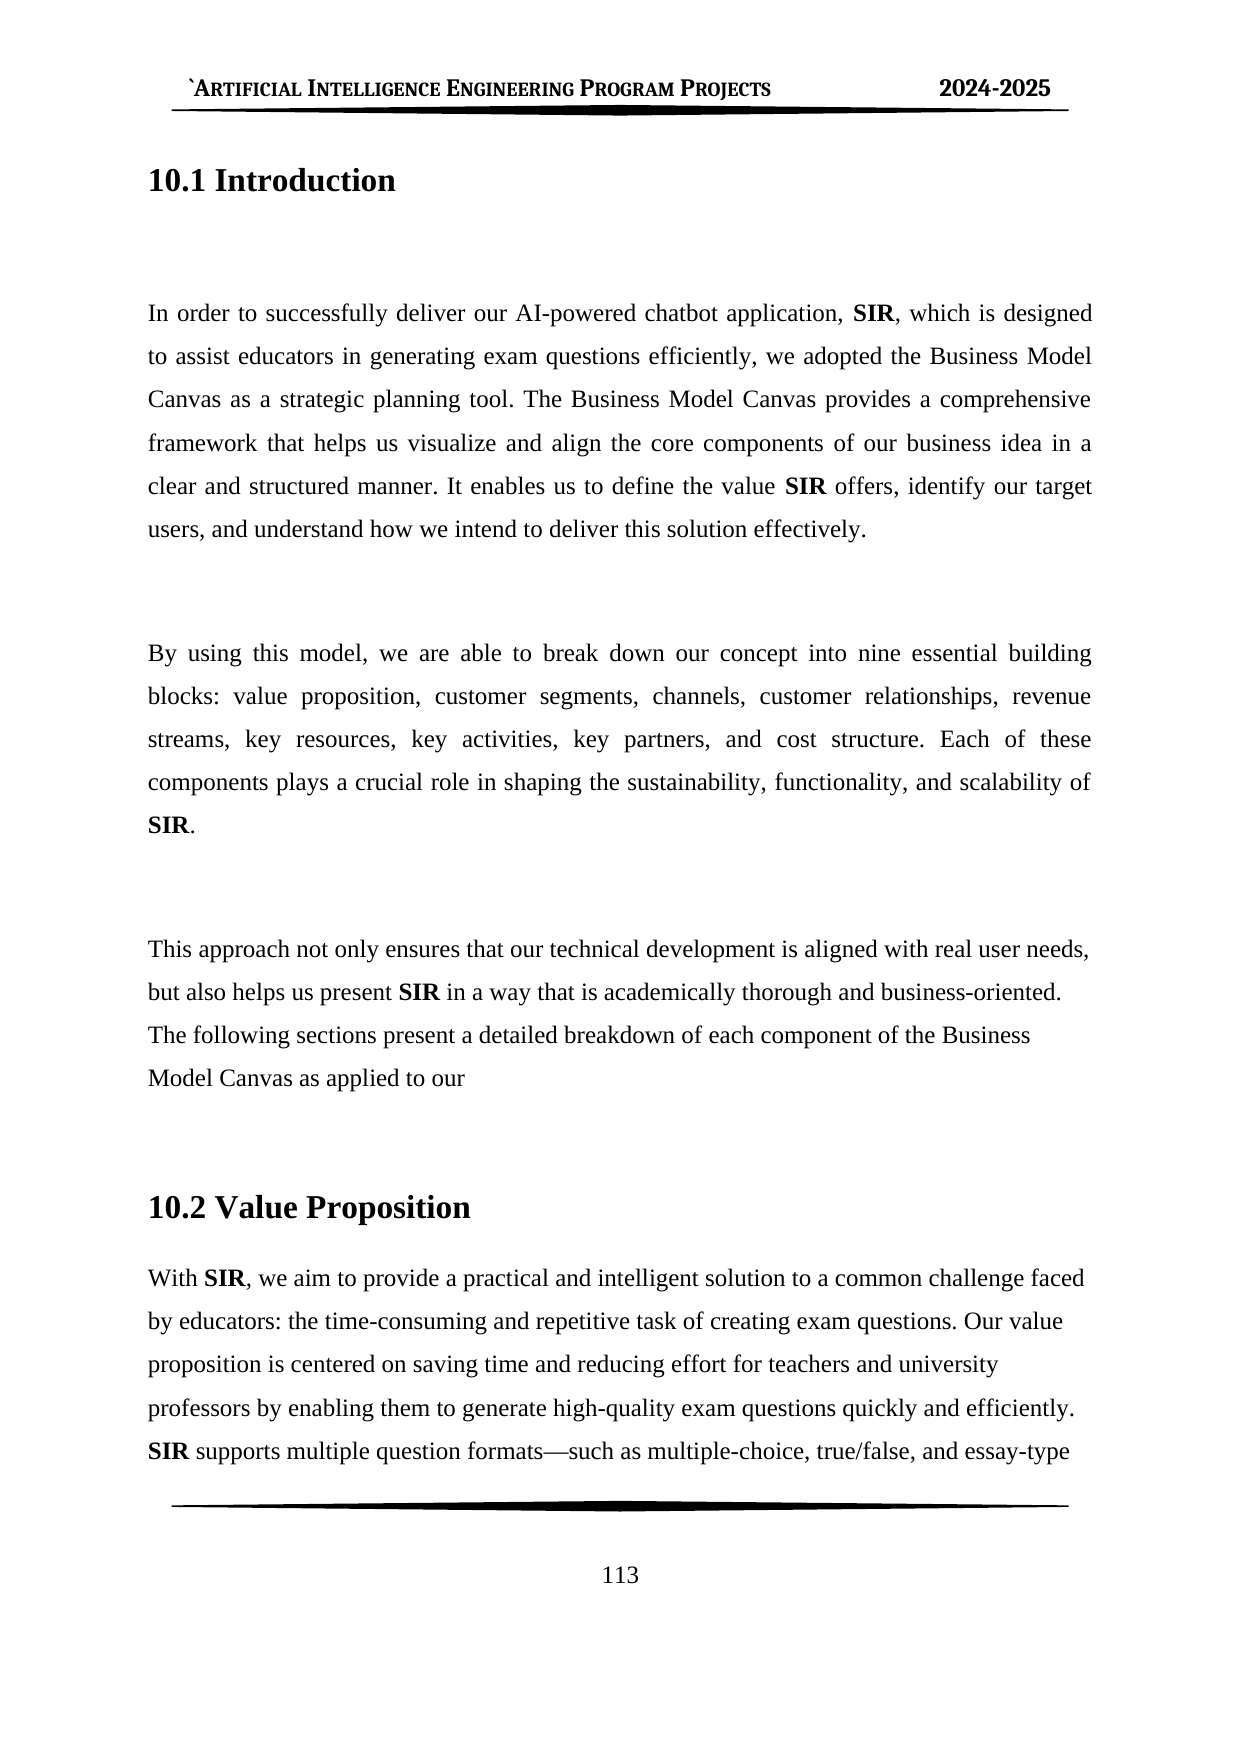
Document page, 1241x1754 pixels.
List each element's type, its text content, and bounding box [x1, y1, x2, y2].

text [148, 1263, 1092, 1464]
text This approach not only ensures that our technical development is aligned with real user needs, but also helps us present SIR in a way that is academically thorough and business-oriented. The following sections present a detailed breakdown of each component of the Business Model Canvas as applied to our [148, 934, 1092, 1092]
text In order to successfully deliver our AI-powered chatbot application, SIR, which is designed to assist educators in generating exam questions efficiently, we adopted the Business Model Canvas as a strategic planning tool. The Business Model Canvas provides a comprehensive framework that helps us visualize and align the core components of our business idea in a clear and structured manner. It enables us to define the value SIR offers, identify our target users, and understand how we intend to deliver this solution effectively. [148, 298, 1092, 543]
text By using this model, we are able to break down our concept into nine essential building blocks: value proposition, customer segments, channels, customer relationships, revenue streams, key resources, key activities, key partners, and cost structure. Each of these components plays a crucial role in shaping the sustainability, functionality, and scalability of SIR. [148, 638, 1092, 839]
text 10.1 Introduction [148, 160, 1092, 198]
text 10.2 Value Proposition [148, 1187, 1092, 1225]
